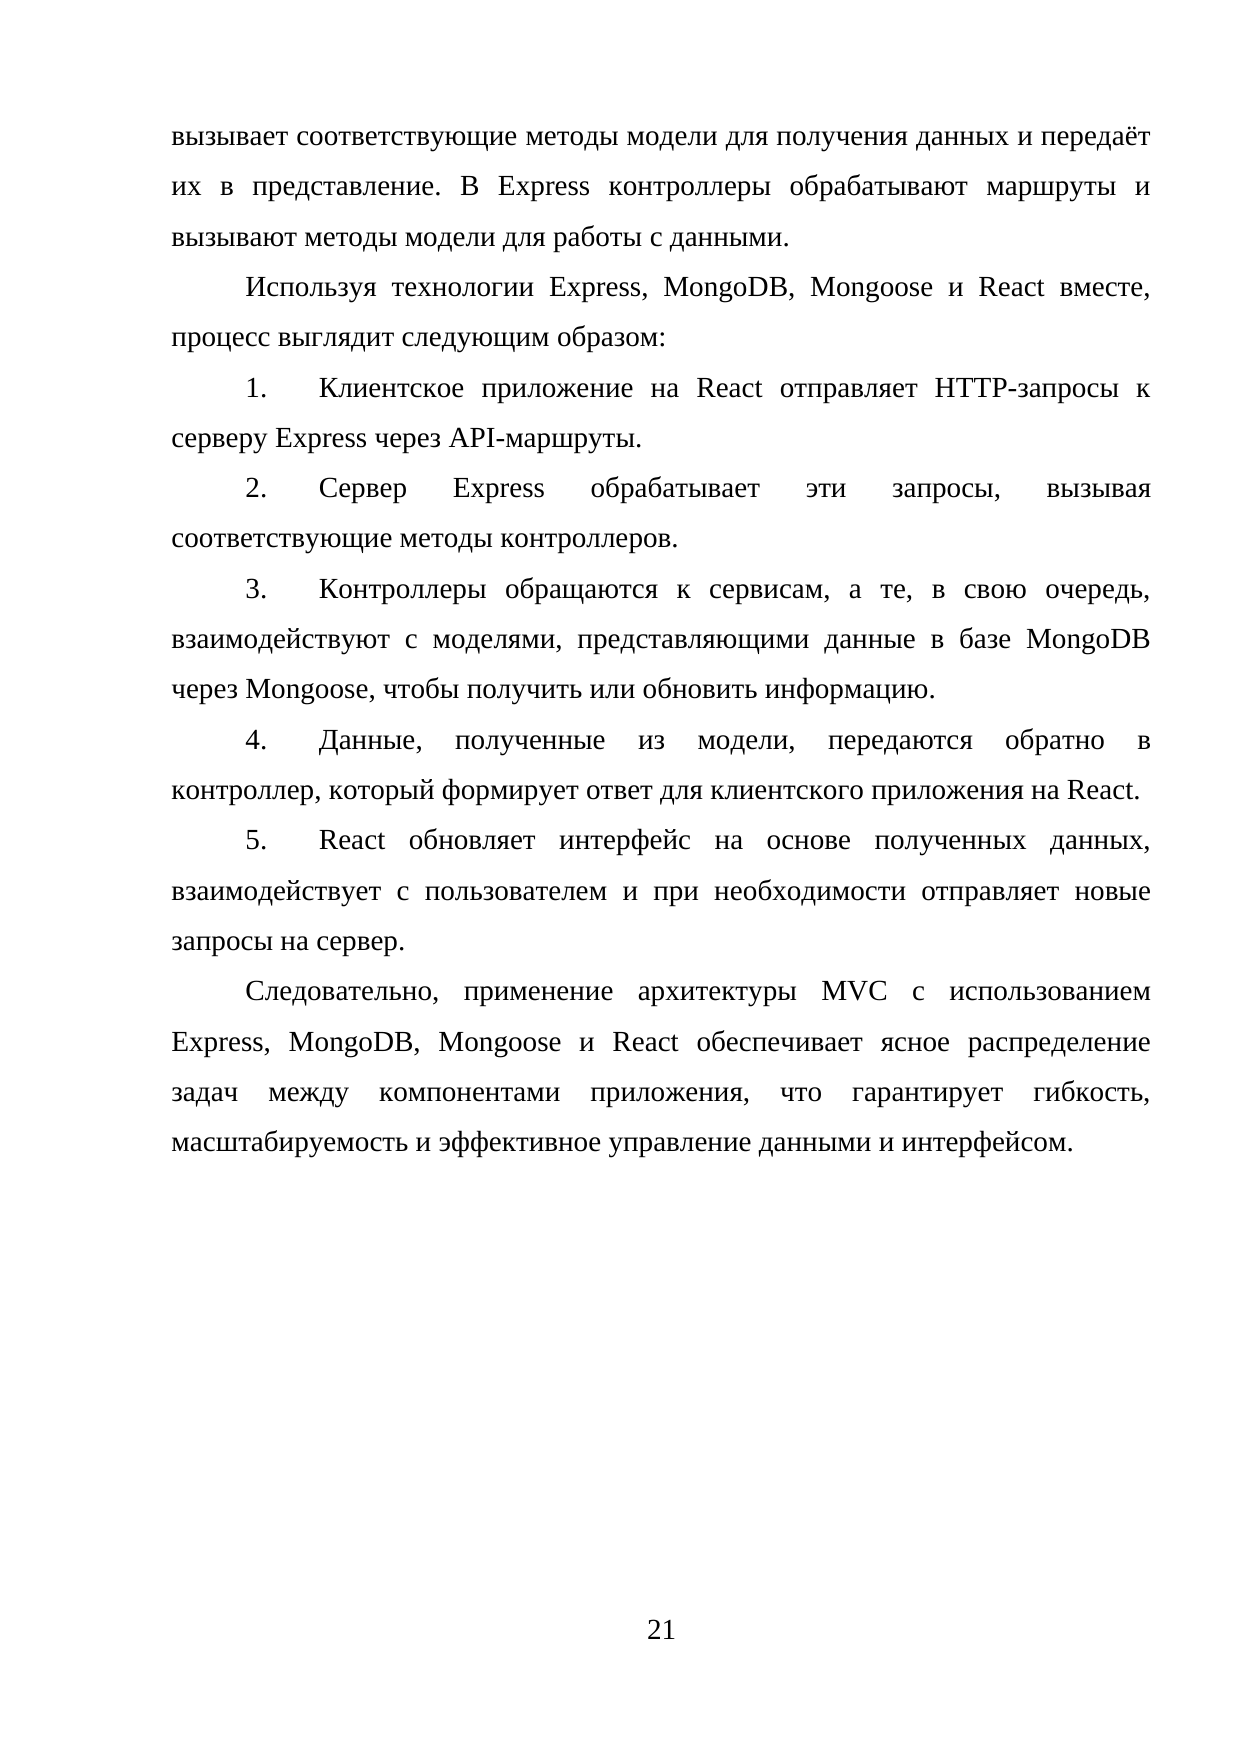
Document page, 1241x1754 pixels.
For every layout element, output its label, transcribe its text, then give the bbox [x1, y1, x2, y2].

list Клиентское приложение на React отправляет HTTP-запросы к серверу Express через API-маршруты. [171, 370, 1152, 453]
list React обновляет интерфейс на основе полученных данных, взаимодействует с пользователем и при необходимости отправляет новые запросы на сервер. [171, 822, 1152, 957]
list Контроллеры обращаются к сервисам, а те, в свою очередь, взаимодействуют с моделями, представляющими данные в базе MongoDB через Mongoose, чтобы получить или обновить информацию. [171, 571, 1152, 705]
list Данные, полученные из модели, передаются обратно в контроллер, который формирует ответ для клиентского приложения на React. [171, 722, 1152, 806]
text Используя технологии Express, MongoDB, Mongoose и React вместе, процесс выглядит следующим образом: [171, 269, 1152, 353]
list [171, 118, 1152, 252]
list Сервер Express обрабатывает эти запросы, вызывая соответствующие методы контроллеров. [171, 470, 1152, 554]
text Следовательно, применение архитектуры MVC с использованием Express, MongoDB, Mongoose и React обеспечивает ясное распределение задач между компонентами приложения, что гарантирует гибкость, масштабируемость и эффективное управление данными и интерфейсом. [171, 973, 1152, 1158]
